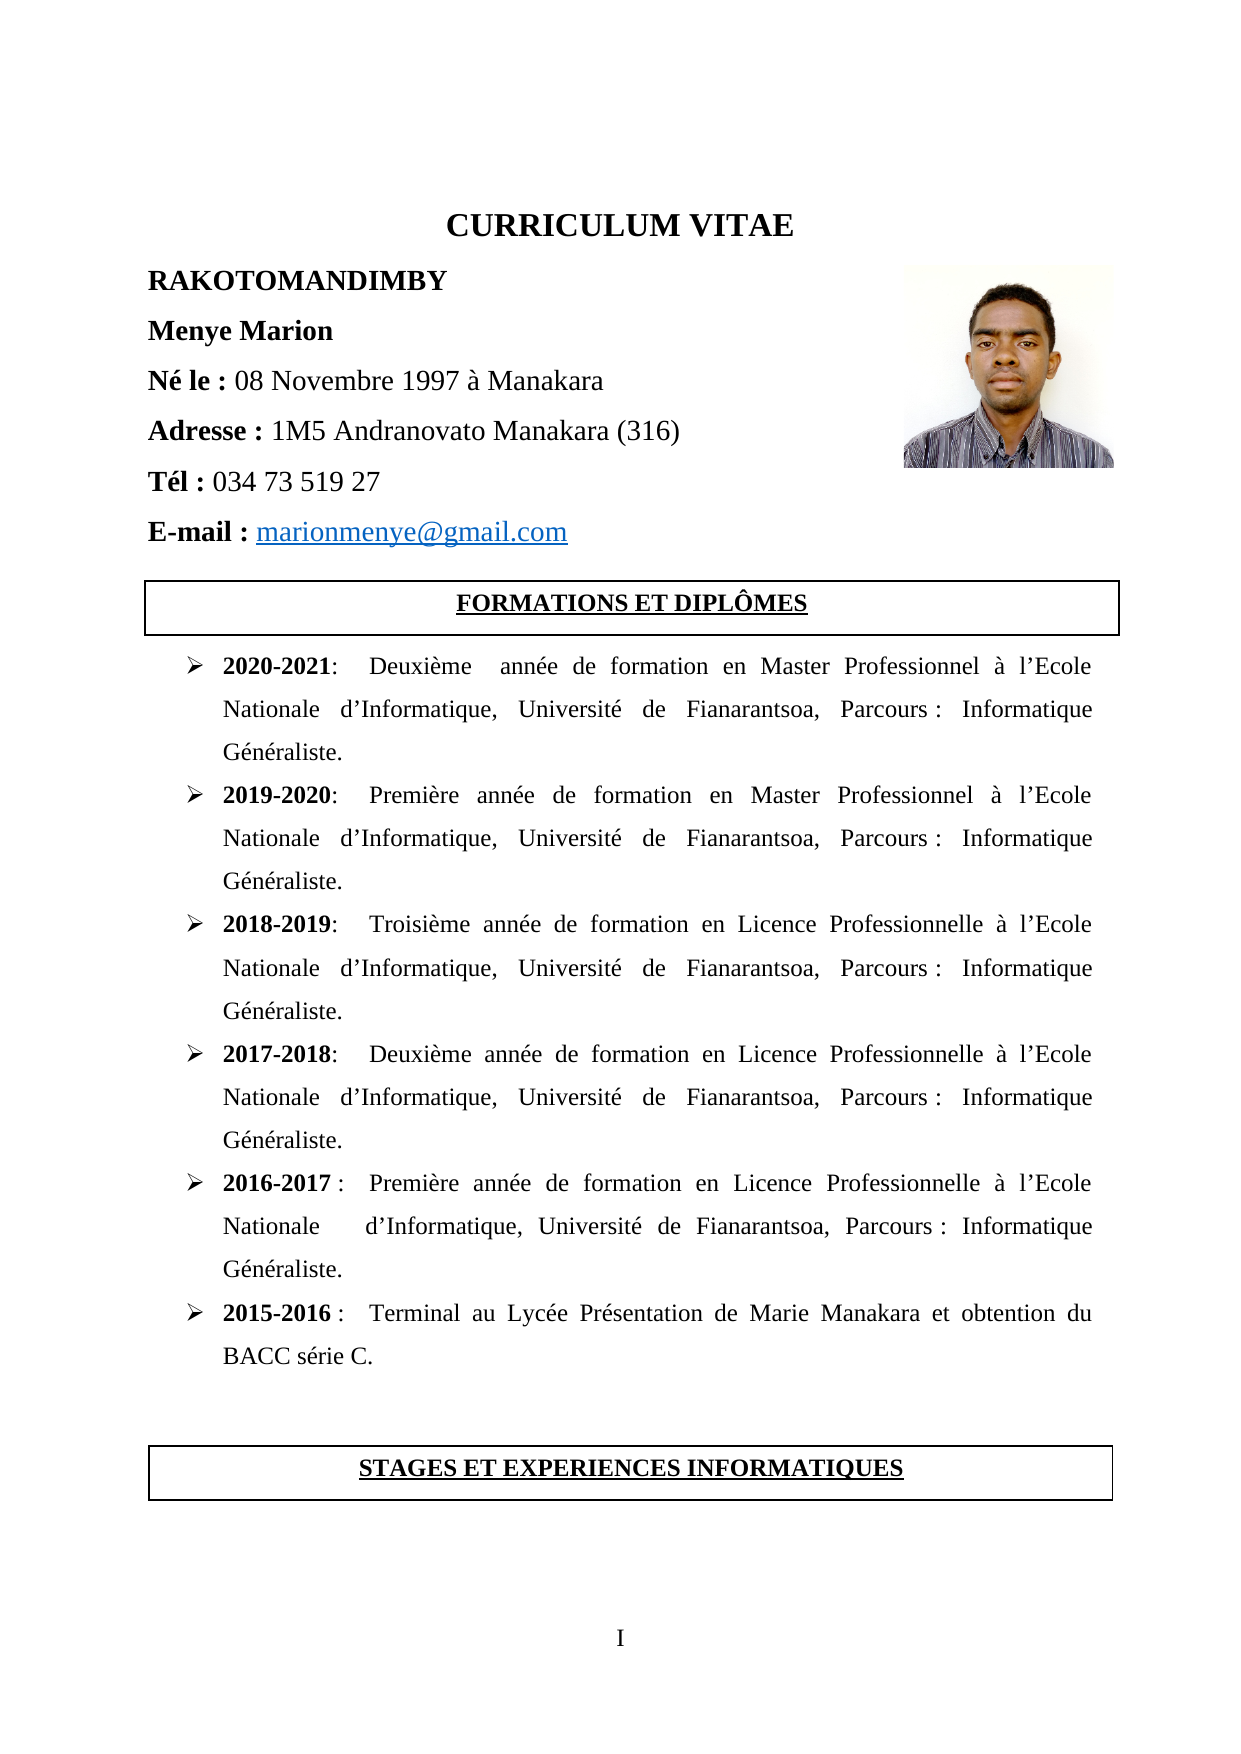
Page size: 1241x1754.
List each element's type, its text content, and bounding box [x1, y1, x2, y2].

list 2017-2018: Deuxième année de formation en Licence Professionnelle à l’Ecole Nationale d’Informatique, Université de Fianarantsoa, Parcours : Informatique Généraliste. [185, 1039, 1093, 1154]
picture [903, 265, 1114, 468]
list 2018-2019: Troisième année de formation en Licence Professionnelle à l’Ecole Nationale d’Informatique, Université de Fianarantsoa, Parcours : Informatique Généraliste. [185, 909, 1093, 1024]
list 2020-2021: Deuxième année de formation en Master Professionnel à l’Ecole Nationale d’Informatique, Université de Fianarantsoa, Parcours : Informatique Généraliste. [185, 651, 1093, 766]
text E-mail : marionmenye@gmail.com [148, 514, 1093, 548]
text CURRICULUM VITAE [148, 205, 1093, 243]
list 2016-2017 : Première année de formation en Licence Professionnelle à l’Ecole Nationale d’Informatique, Université de Fianarantsoa, Parcours : Informatique Généraliste. [185, 1168, 1093, 1283]
list 2019-2020: Première année de formation en Master Professionnel à l’Ecole Nationale d’Informatique, Université de Fianarantsoa, Parcours : Informatique Généraliste. [185, 780, 1093, 895]
text Adresse : 1M5 Andranovato Manakara (316) [148, 413, 903, 447]
text Tél : 034 73 519 27 [148, 464, 1093, 497]
text Menye Marion [148, 313, 903, 346]
text RAKOTOMANDIMBY [148, 263, 1093, 296]
list 2015-2016 : Terminal au Lycée Présentation de Marie Manakara et obtention du BACC série C. [185, 1298, 1093, 1369]
text Né le : 08 Novembre 1997 à Manakara [148, 363, 903, 397]
